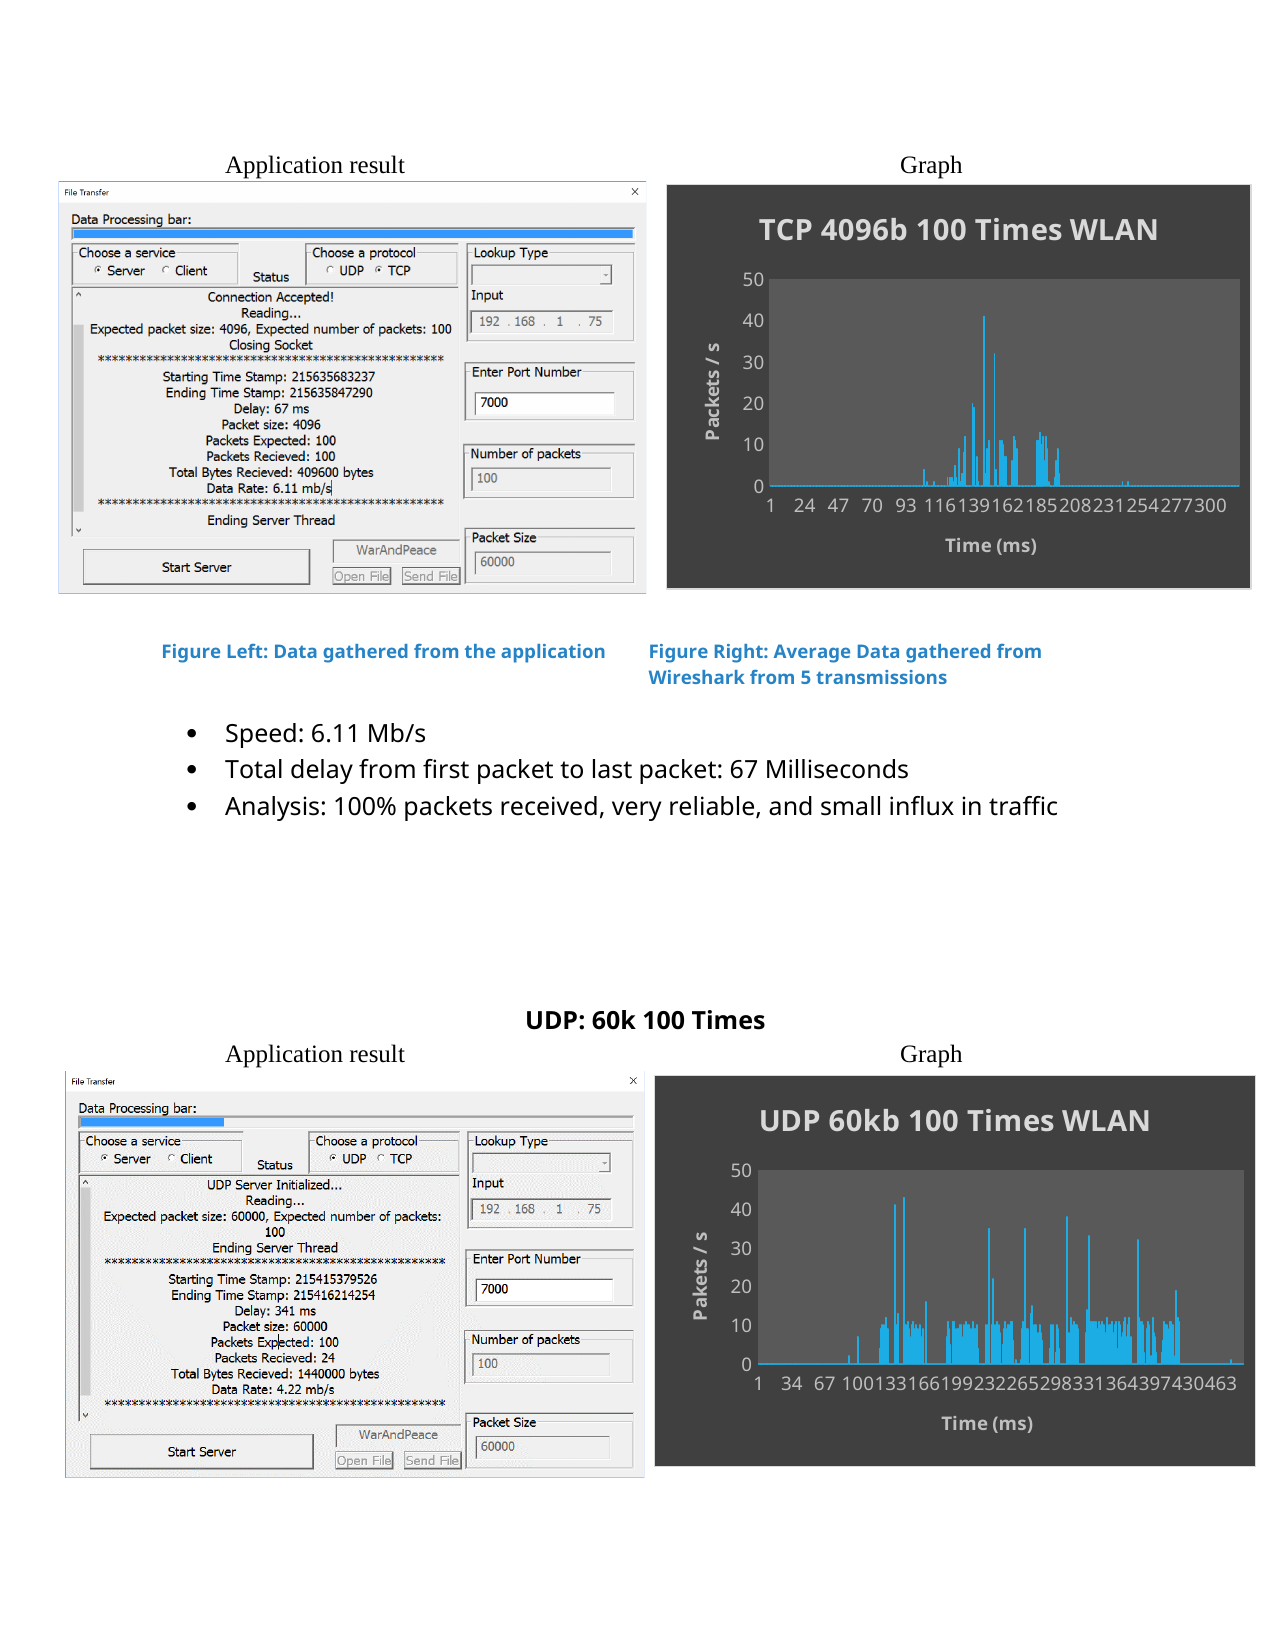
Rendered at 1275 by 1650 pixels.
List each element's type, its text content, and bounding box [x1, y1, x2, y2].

table_header Figure Right: Average Data gathered from Wireshark from 5 transmissions [637, 639, 1124, 715]
list Total delay from first packet to last packet: 67 Milliseconds [187, 752, 1125, 786]
text UDP: 60k 100 Times [450, 1003, 1125, 1037]
picture [65, 1071, 645, 1478]
text Application result Graph [150, 1039, 1125, 1068]
table_header Figure Left: Data gathered from the application [150, 639, 637, 715]
picture [58, 181, 647, 594]
text Application result Graph [150, 150, 1125, 179]
list Analysis: 100% packets received, very reliable, and small influx in traffic [187, 789, 1125, 823]
list Speed: 6.11 Mb/s [187, 715, 1125, 749]
